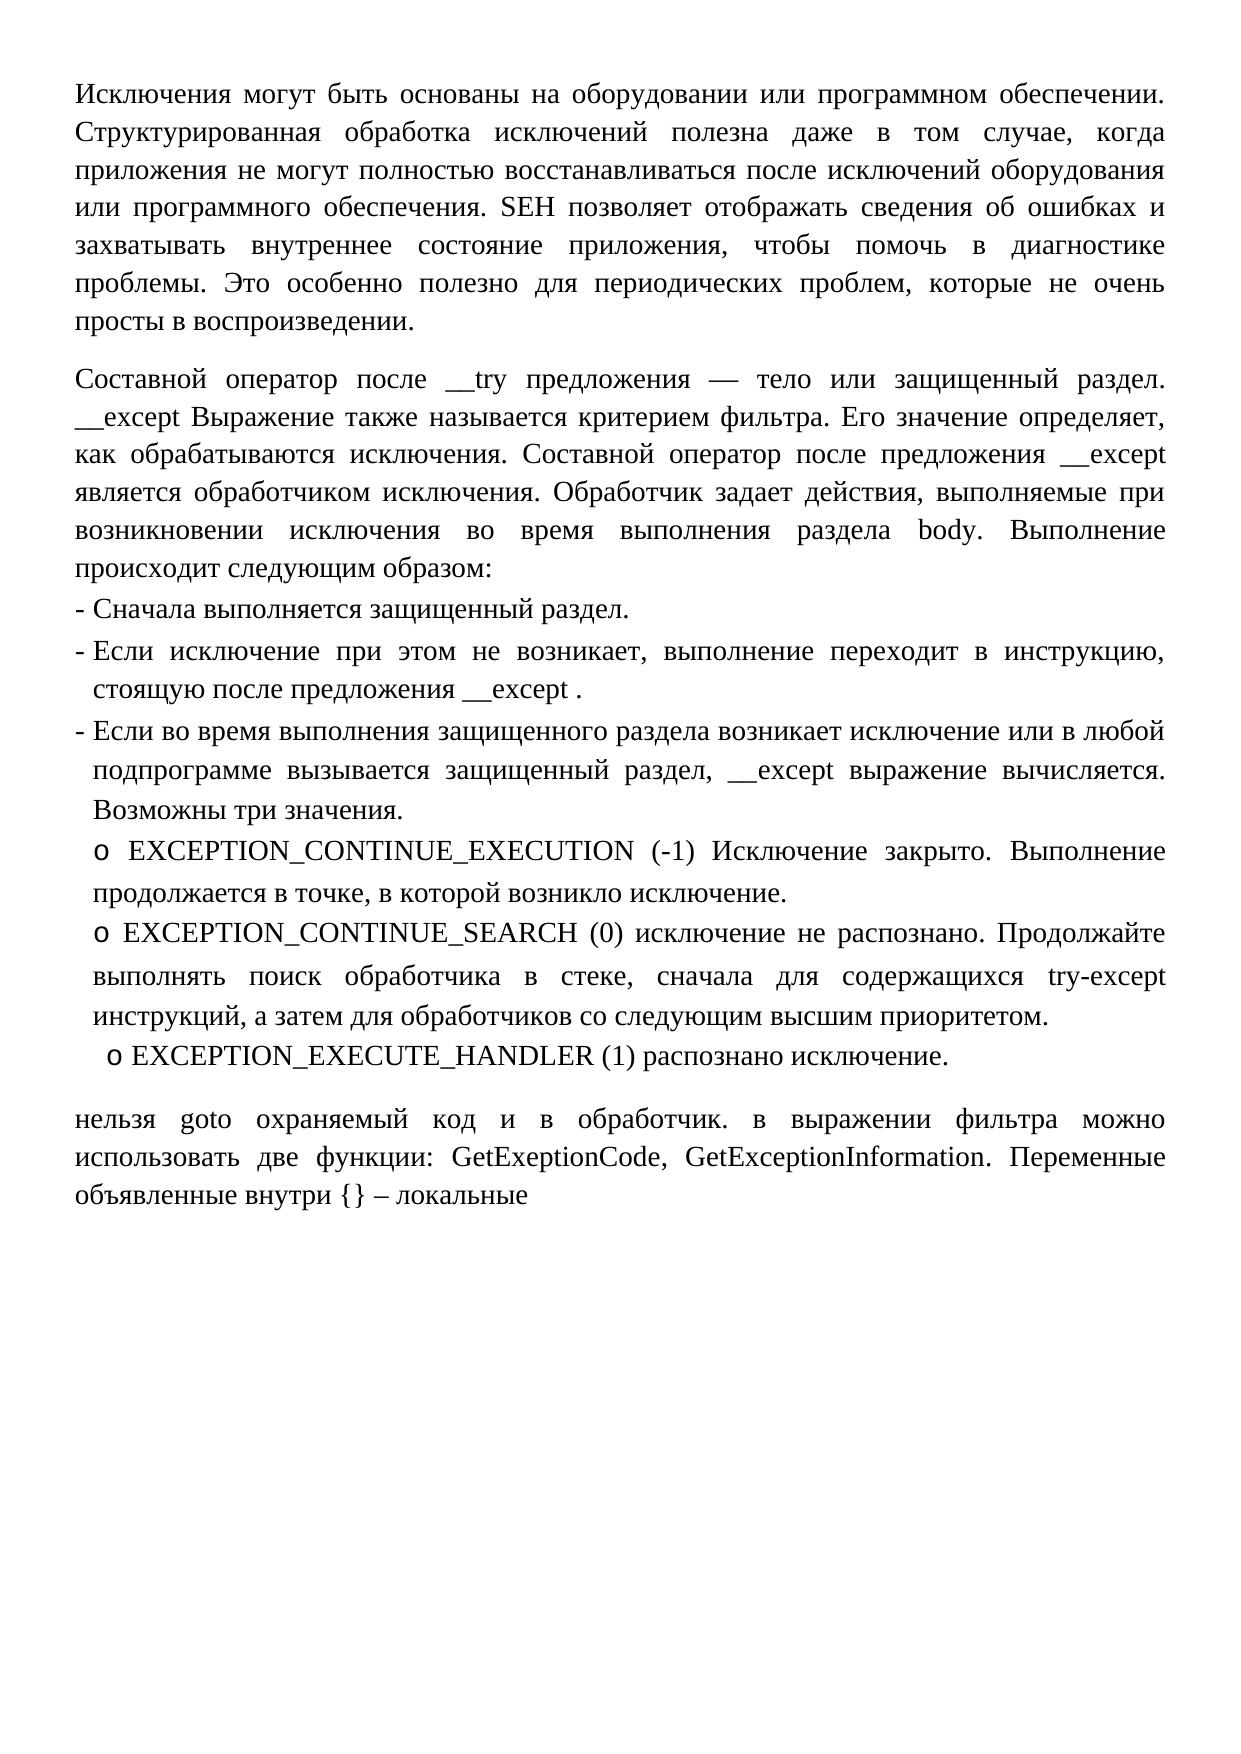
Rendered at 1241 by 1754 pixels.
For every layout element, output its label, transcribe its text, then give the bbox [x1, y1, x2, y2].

text o EXCEPTION_EXECUTE_HANDLER (1) распознано исключение. [106, 1038, 1166, 1074]
list Если исключение при этом не возникает, выполнение переходит в инструкцию, стоящую после предложения __except . [75, 633, 1166, 704]
list Если во время выполнения защищенного раздела возникает исключение или в любой подпрограмме вызывается защищенный раздел, __except выражение вычисляется. Возможны три значения. [75, 713, 1166, 826]
list Сначала выполняется защищенный раздел. [75, 592, 1166, 625]
text o EXCEPTION_CONTINUE_EXECUTION (-1) Исключение закрыто. Выполнение продолжается в точке, в которой возникло исключение. [93, 833, 1166, 909]
text o EXCEPTION_CONTINUE_SEARCH (0) исключение не распознано. Продолжайте выполнять поиск обработчика в стеке, сначала для содержащихся try-except инструкций, а затем для обработчиков со следующим высшим приоритетом. [93, 915, 1166, 1031]
text нельзя goto охраняемый код и в обработчик. в выражении фильтра можно использовать две функции: GetExeptionCode, GetExceptionInformation. Переменные объявленные внутри {} – локальные [74, 1102, 1166, 1211]
text Составной оператор после __try предложения — тело или защищенный раздел. __except Выражение также называется критерием фильтра. Его значение определяет, как обрабатываются исключения. Составной оператор после предложения __except является обработчиком исключения. Обработчик задает действия, выполняемые при возникновении исключения во время выполнения раздела body. Выполнение происходит следующим образом: [74, 361, 1166, 584]
text Исключения могут быть основаны на оборудовании или программном обеспечении. Структурированная обработка исключений полезна даже в том случае, когда приложения не могут полностью восстанавливаться после исключений оборудования или программного обеспечения. SEH позволяет отображать сведения об ошибках и захватывать внутреннее состояние приложения, чтобы помочь в диагностике проблемы. Это особенно полезно для периодических проблем, которые не очень просты в воспроизведении. [74, 76, 1166, 337]
